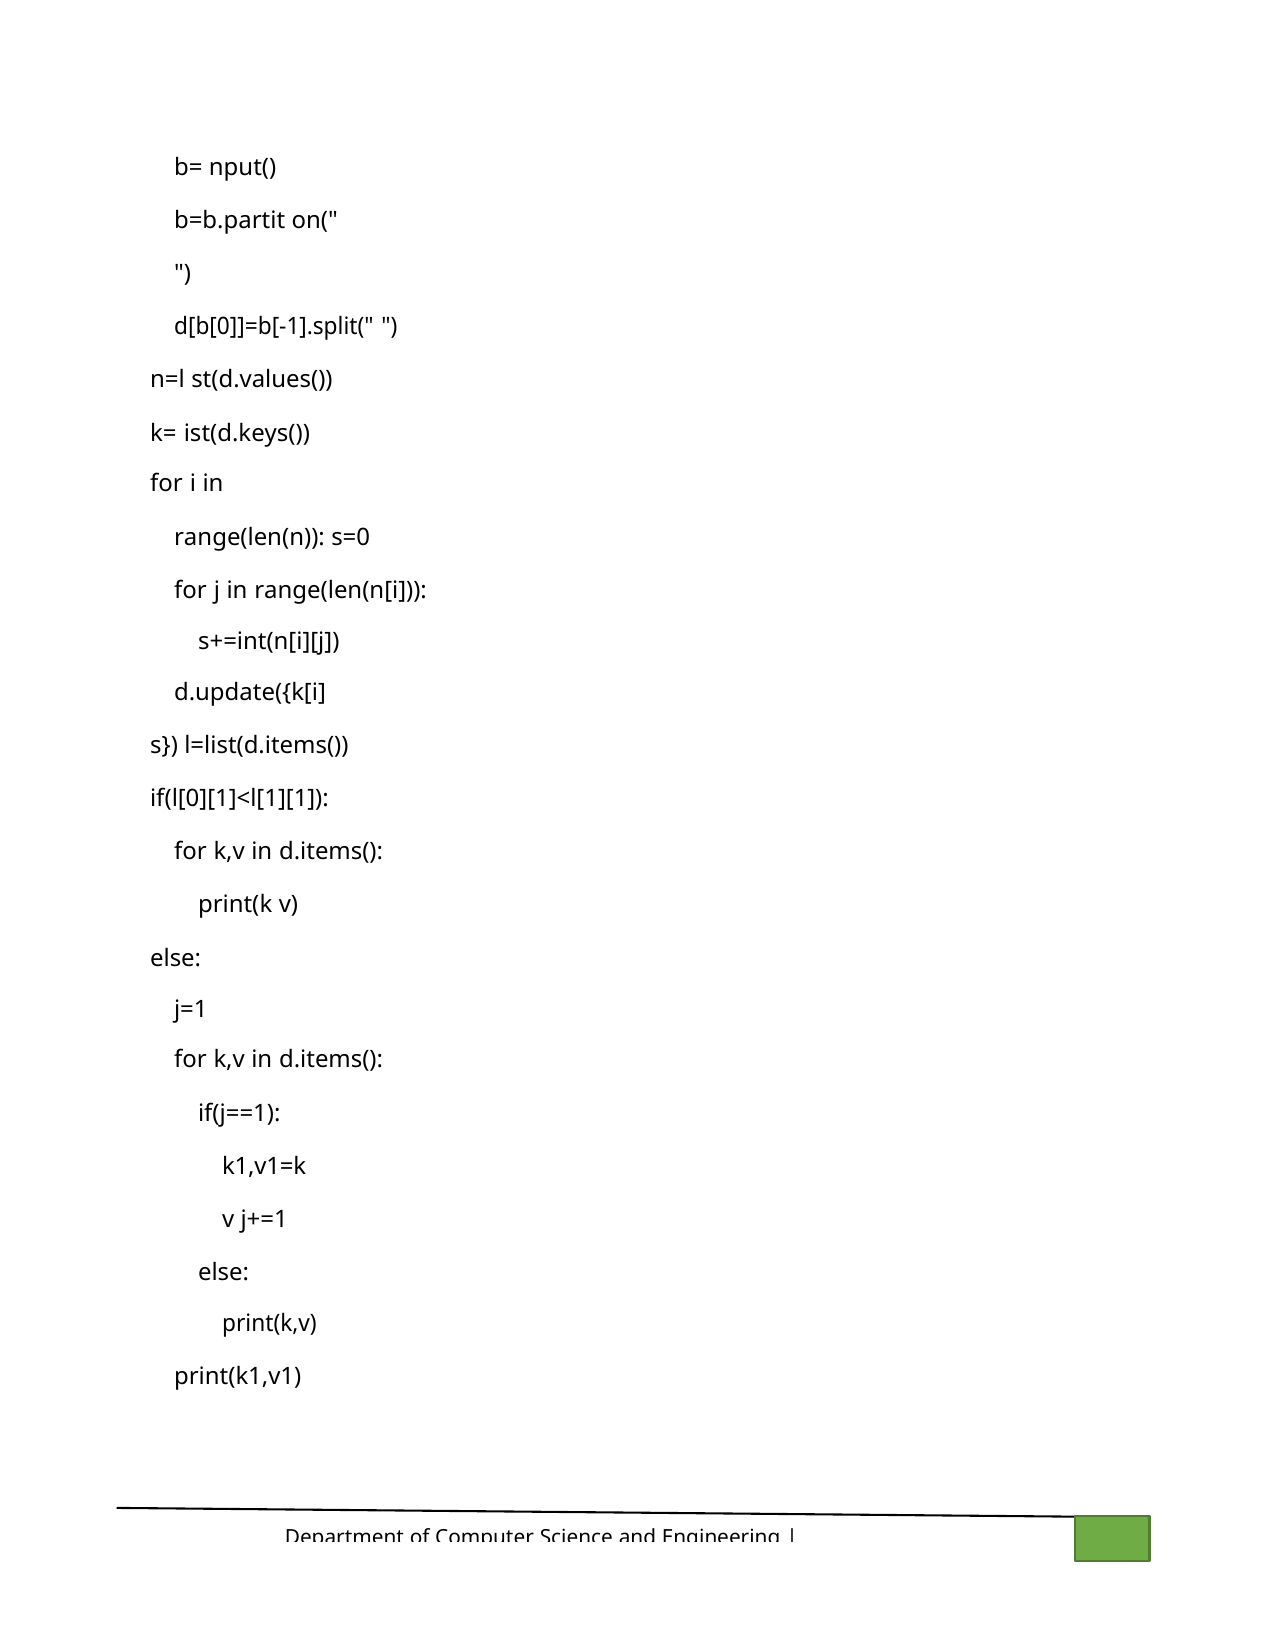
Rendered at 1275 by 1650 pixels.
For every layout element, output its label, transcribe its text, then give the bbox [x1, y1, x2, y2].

text k= ist(d.keys()) [150, 415, 1162, 448]
text for k,v in d.items(): if(j==1): [174, 1042, 404, 1128]
text d.update({k[i] s}) l=list(d.items()) if(l[0][1]<l[1][1]): [150, 674, 354, 813]
text b= nput() b=b.partit on(" ") [174, 149, 352, 288]
text else: [150, 941, 1162, 973]
text j=1 [174, 991, 1162, 1024]
text print(k,v) print(k1,v1) [174, 1306, 354, 1392]
text for i in range(len(n)): s=0 [150, 466, 372, 552]
text k1,v1=k v j+=1 [222, 1149, 322, 1234]
text for k,v in d.items(): print(k v) [174, 834, 404, 920]
text for j in range(len(n[i])): [174, 573, 1162, 605]
text else: [198, 1255, 1162, 1288]
text s+=int(n[i][j]) [198, 623, 1162, 656]
text d[b[0]]=b[-1].split(" ") n=l st(d.values()) [150, 309, 404, 395]
